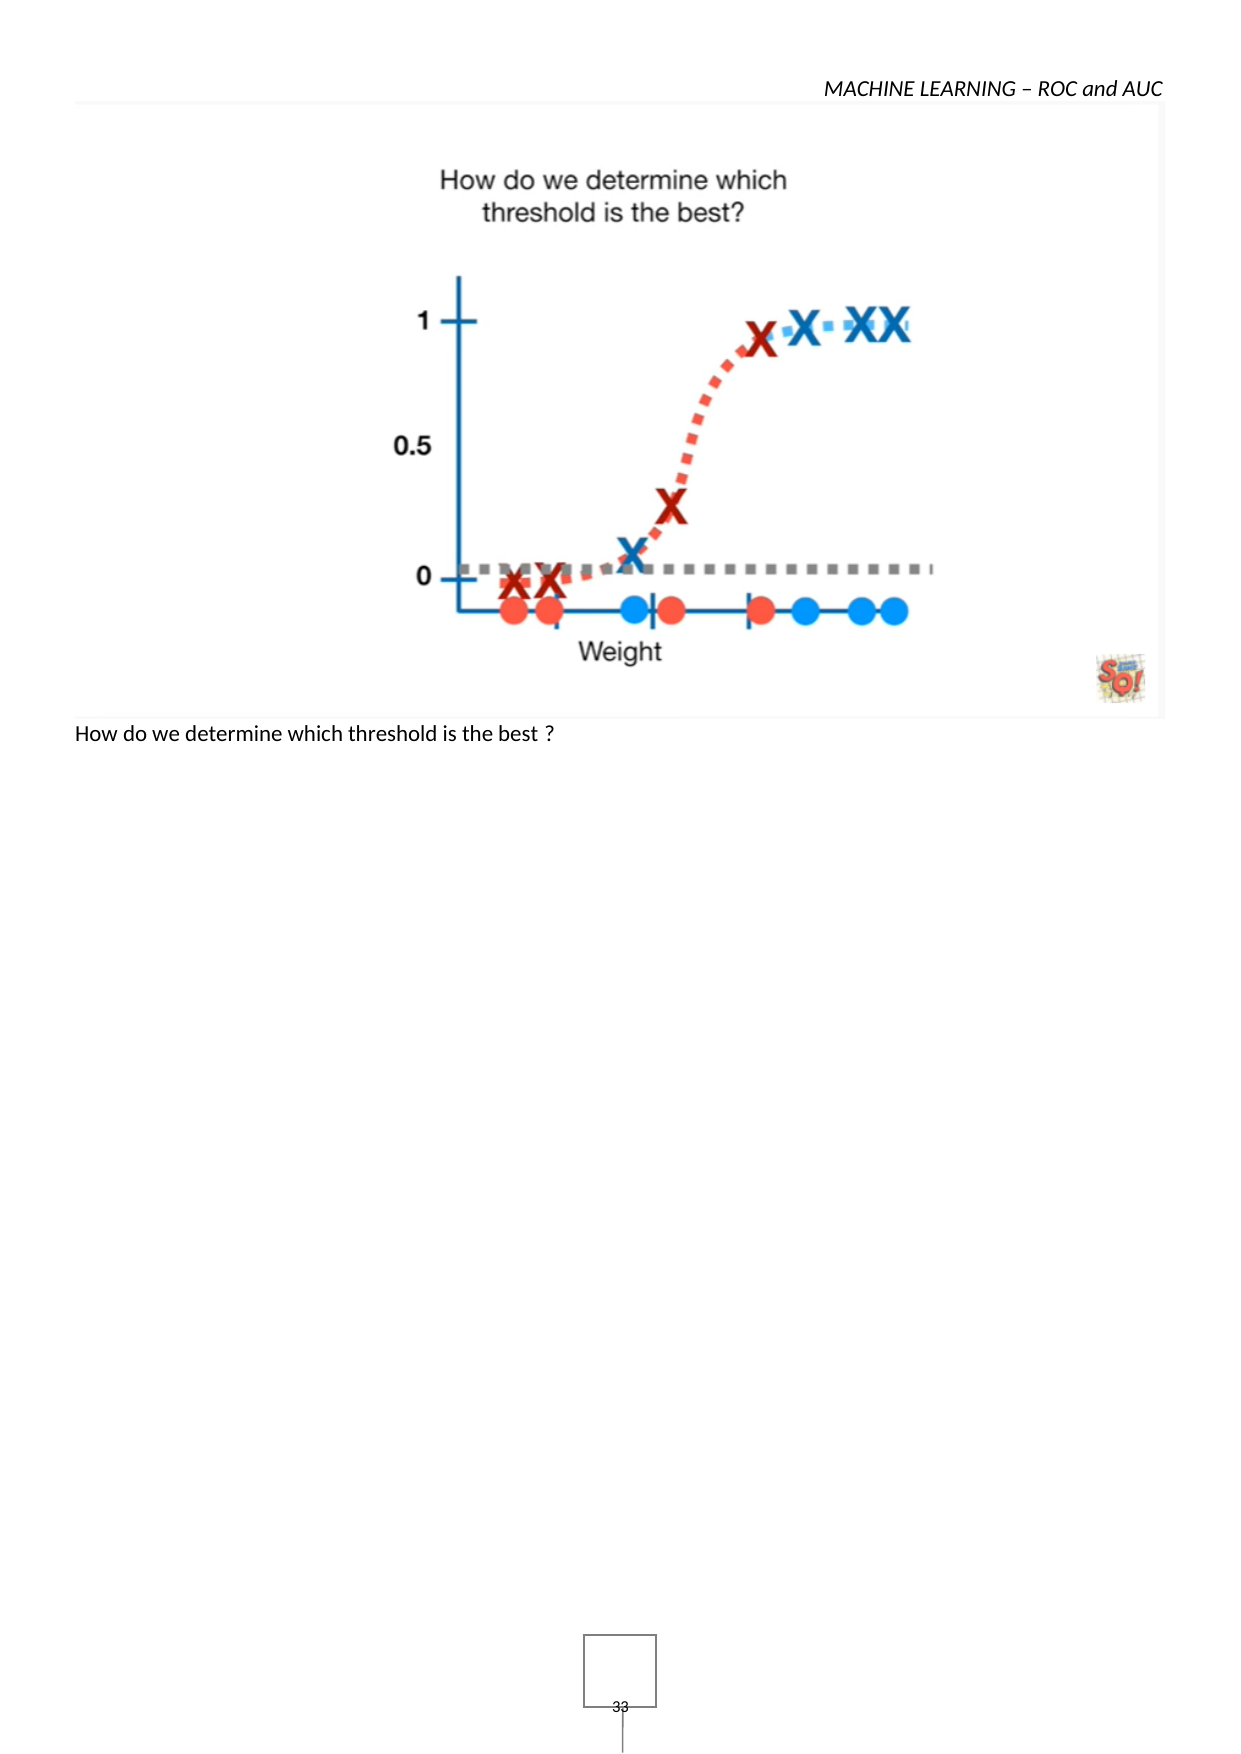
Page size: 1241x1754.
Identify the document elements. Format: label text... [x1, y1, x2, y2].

text How do we determine which threshold is the best ? [75, 719, 1165, 747]
picture [75, 101, 1166, 719]
